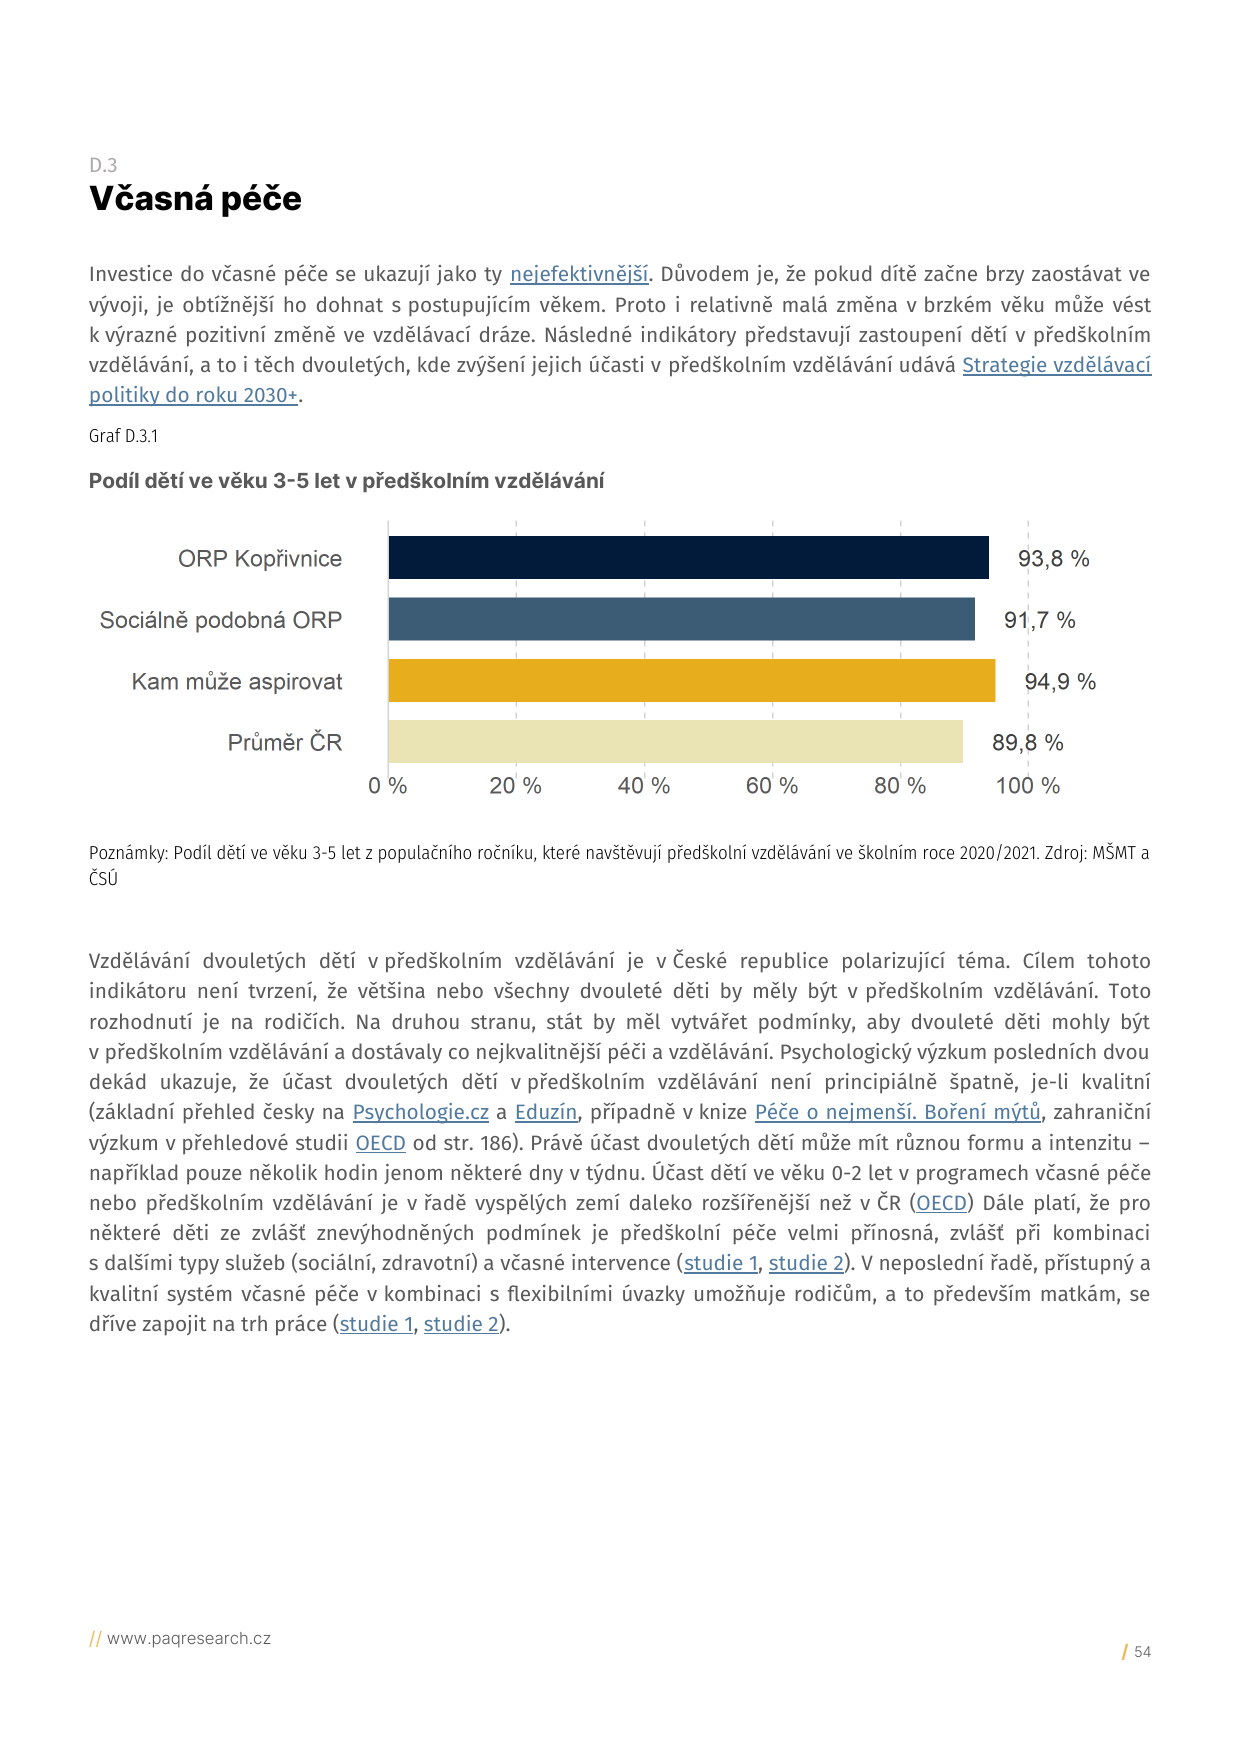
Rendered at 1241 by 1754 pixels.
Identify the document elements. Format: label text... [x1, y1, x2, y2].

subtitle Včasná péče [89, 178, 1152, 218]
text Graf D.3.1 [89, 425, 1152, 447]
picture [88, 493, 1139, 825]
text Podíl dětí ve věku 3-5 let v předškolním vzdělávání [89, 463, 1152, 493]
text D.3 [89, 148, 1152, 178]
text Investice do včasné péče se ukazují jako ty nejefektivnější. Důvodem je, že pokud dítě začne brzy zaostávat ve vývoji, je obtížnější ho dohnat s postupujícím věkem. Proto i relativně malá změna v brzkém věku může vést k výrazné pozitivní změně ve vzdělávací dráze. Následné indikátory představují zastoupení dětí v předškolním vzdělávání, a to i těch dvouletých, kde zvýšení jejich účasti v předškolním vzdělávání udává Strategie vzdělávací politiky do roku 2030+. [89, 257, 1152, 408]
text Poznámky: Podíl dětí ve věku 3-5 let z populačního ročníku, které navštěvují předškolní vzdělávání ve školním roce 2020/2021. Zdroj: MŠMT a ČSÚ [89, 842, 1152, 890]
text Vzdělávání dvouletých dětí v předškolním vzdělávání je v České republice polarizující téma. Cílem tohoto indikátoru není tvrzení, že většina nebo všechny dvouleté děti by měly být v předškolním vzdělávání. Toto rozhodnutí je na rodičích. Na druhou stranu, stát by měl vytvářet podmínky, aby dvouleté děti mohly být v předškolním vzdělávání a dostávaly co nejkvalitnější péči a vzdělávání. Psychologický výzkum posledních dvou dekád ukazuje, že účast dvouletých dětí v předškolním vzdělávání není principiálně špatně, je-li kvalitní (základní přehled česky na Psychologie.cz a Eduzín, případně v knize Péče o nejmenší. Boření mýtů, zahraniční výzkum v přehledové studii OECD od str. 186). Právě účast dvouletých dětí může mít různou formu a intenzitu – například pouze několik hodin jenom některé dny v týdnu. Účast dětí ve věku 0-2 let v programech včasné péče nebo předškolním vzdělávání je v řadě vyspělých zemí daleko rozšířenější než v ČR (OECD) Dále platí, že pro některé děti ze zvlášť znevýhodněných podmínek je předškolní péče velmi přínosná, zvlášť při kombinaci s dalšími typy služeb (sociální, zdravotní) a včasné intervence (studie 1, studie 2). V neposlední řadě, přístupný a kvalitní systém včasné péče v kombinaci s flexibilními úvazky umožňuje rodičům, a to především matkám, se dříve zapojit na trh práce (studie 1, studie 2). [89, 944, 1152, 1337]
